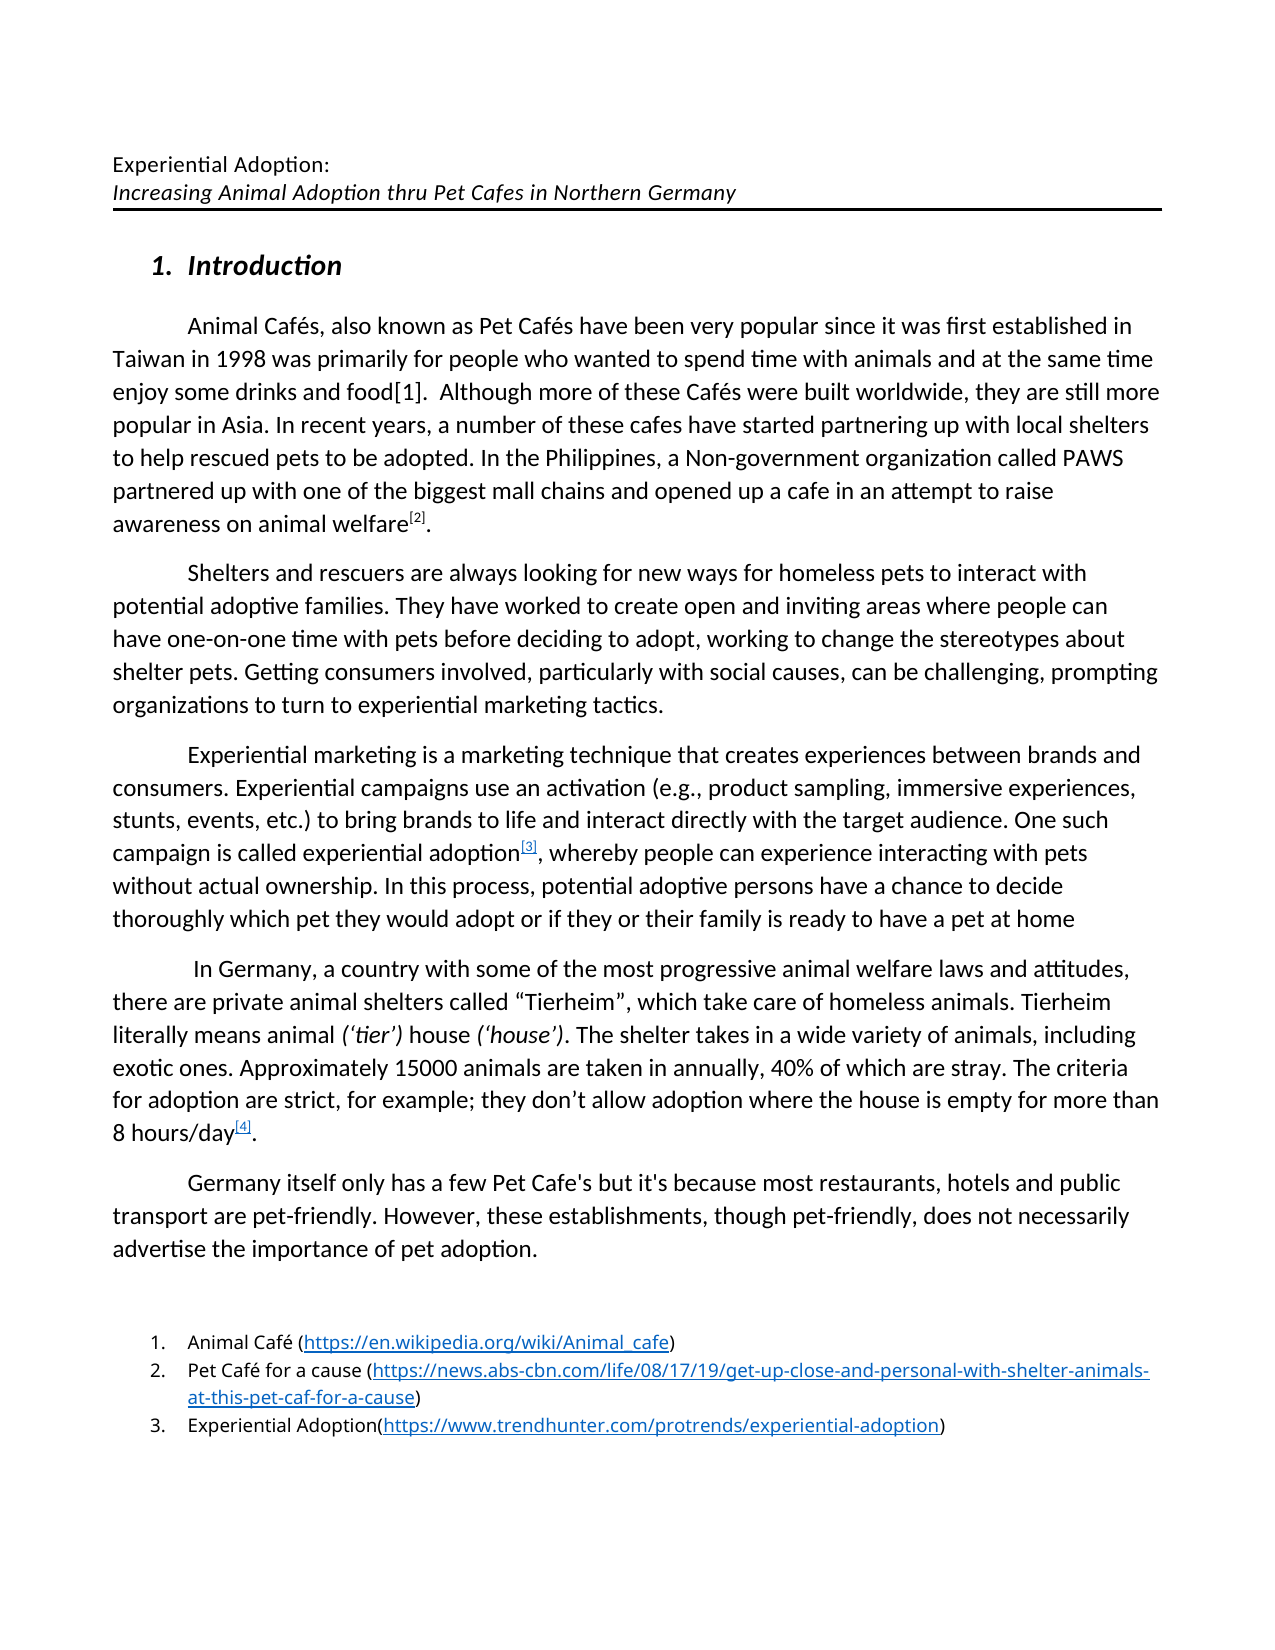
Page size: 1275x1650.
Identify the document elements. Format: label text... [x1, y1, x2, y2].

text Animal Cafés, also known as Pet Cafés have been very popular since it was first established in Taiwan in 1998 was primarily for people who wanted to spend time with animals and at the same time enjoy some drinks and food[1]. Although more of these Cafés were built worldwide, they are still more popular in Asia. In recent years, a number of these cafes have started partnering up with local shelters to help rescued pets to be adopted. In the Philippines, a Non-government organization called PAWS partnered up with one of the biggest mall chains and opened up a cafe in an attempt to raise awareness on animal welfare[2]. [112, 311, 1162, 538]
text Shelters and rescuers are always looking for new ways for homeless pets to interact with potential adoptive families. They have worked to create open and inviting areas where people can have one-on-one time with pets before deciding to adopt, working to change the stereotypes about shelter pets. Getting consumers involved, particularly with social causes, can be challenging, prompting organizations to turn to experiential marketing tactics. [112, 558, 1162, 720]
list Introduction [150, 247, 1162, 282]
text Germany itself only has a few Pet Cafe's but it's because most restaurants, hotels and public transport are pet-friendly. However, these establishments, though pet-friendly, does not necessarily advertise the importance of pet adoption. [112, 1167, 1162, 1263]
text Experiential marketing is a marketing technique that creates experiences between brands and consumers. Experiential campaigns use an activation (e.g., product sampling, immersive experiences, stunts, events, etc.) to bring brands to life and interact directly with the target audience. One such campaign is called experiential adoption[3], whereby people can experience interacting with pets without actual ownership. In this process, potential adoptive persons have a chance to decide thoroughly which pet they would adopt or if they or their family is ready to have a pet at home [112, 739, 1162, 934]
text Experiential Adoption: [112, 150, 1162, 178]
text In Germany, a country with some of the most progressive animal welfare laws and attitudes, there are private animal shelters called “Tierheim”, which take care of homeless animals. Tierheim literally means animal (‘tier’) house (‘house’). The shelter takes in a wide variety of animals, including exotic ones. Approximately 15000 animals are taken in annually, 40% of which are stray. The criteria for adoption are strict, for example; they don’t allow adoption where the house is empty for more than 8 hours/day[4]. [112, 953, 1162, 1148]
list Pet Café for a cause (https://news.abs-cbn.com/life/08/17/19/get-up-close-and-personal-with-shelter-animals-at-this-pet-caf-for-a-cause) [150, 1357, 1162, 1410]
text Increasing Animal Adoption thru Pet Cafes in Northern Germany [112, 178, 1162, 211]
list Animal Café (https://en.wikipedia.org/wiki/Animal_cafe) [150, 1329, 1162, 1355]
list Experiential Adoption(https://www.trendhunter.com/protrends/experiential-adoption) [150, 1412, 1162, 1437]
